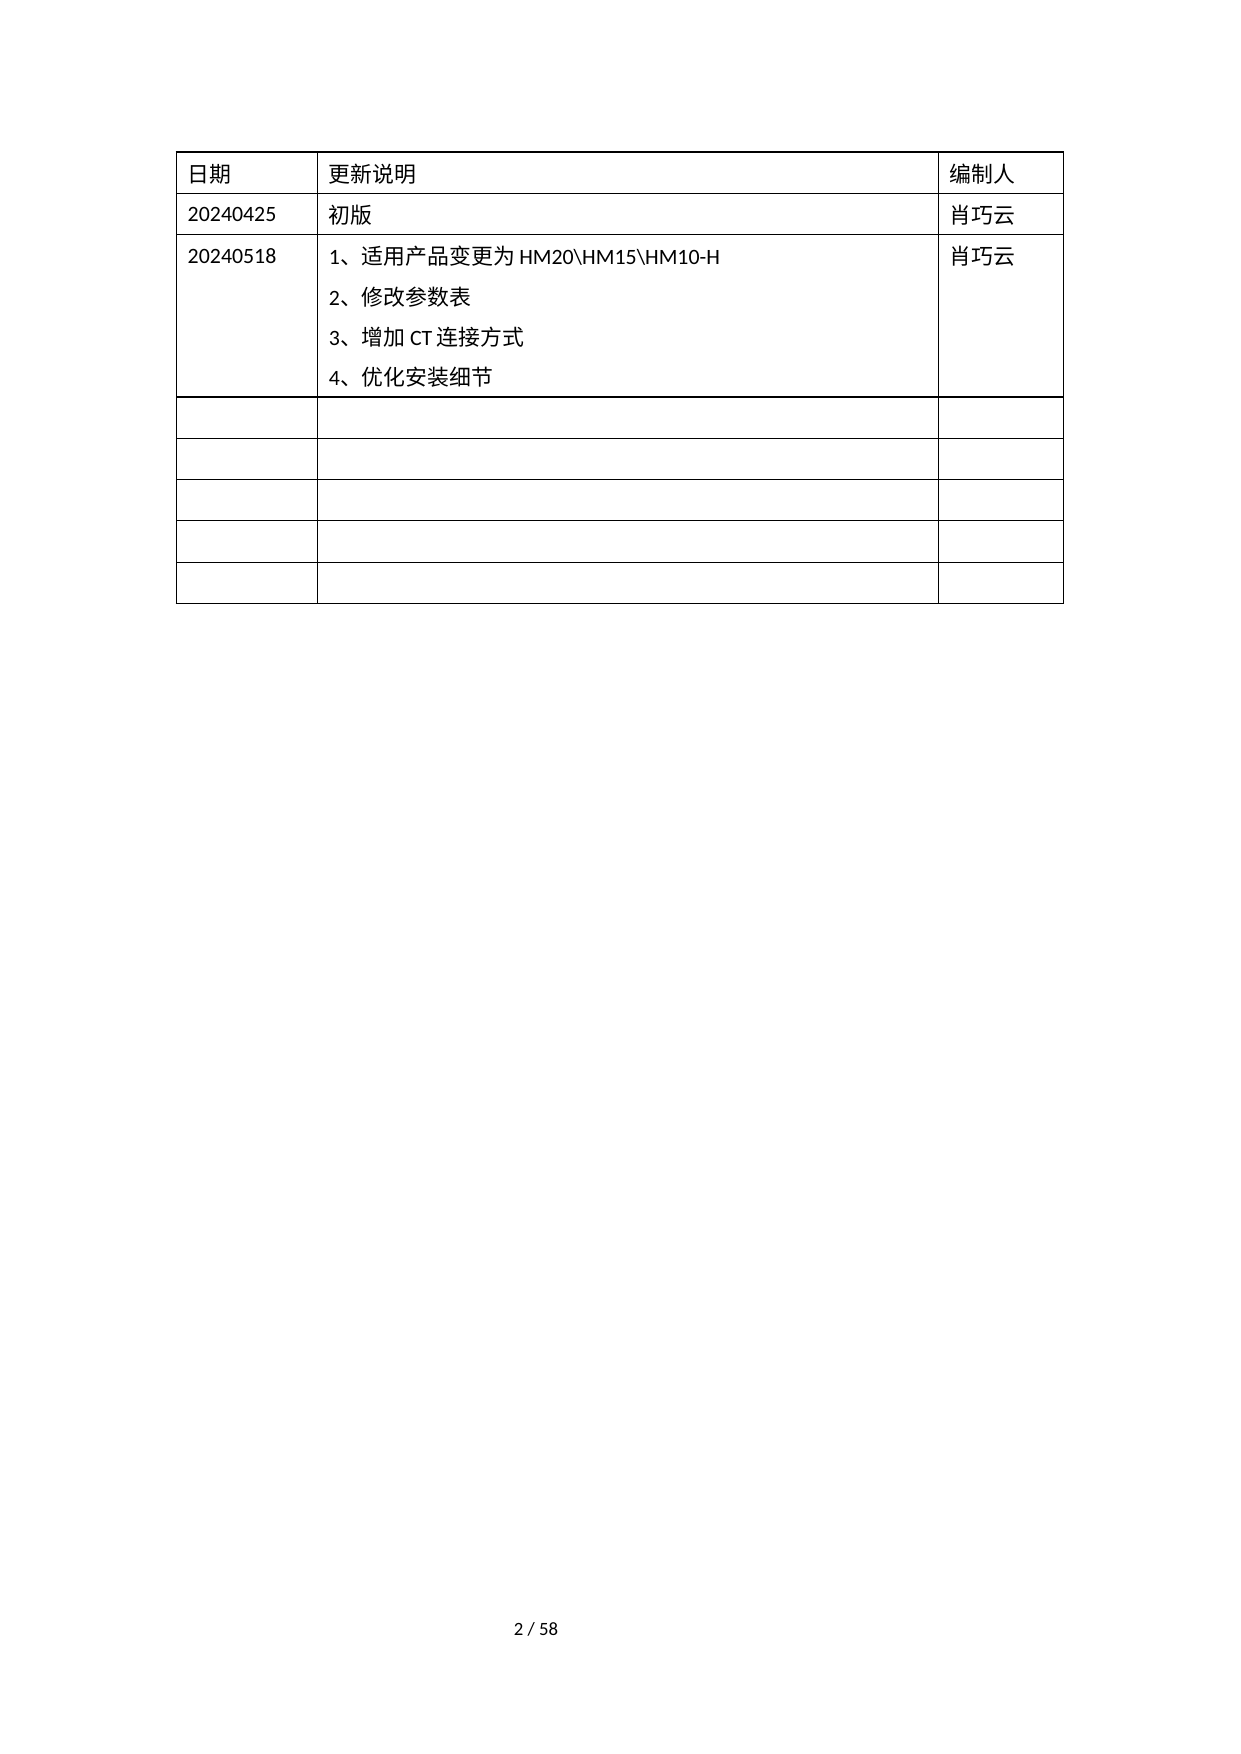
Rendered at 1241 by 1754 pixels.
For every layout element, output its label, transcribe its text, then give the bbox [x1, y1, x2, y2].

table_cell [318, 398, 938, 438]
table_cell 20240518 [177, 235, 317, 396]
table_cell [939, 398, 1063, 438]
table_cell [318, 439, 938, 479]
table_header 编制人 [939, 153, 1063, 193]
table_cell [939, 439, 1063, 479]
table_cell [318, 521, 938, 562]
table_cell [177, 563, 317, 603]
table_cell 肖巧云 [939, 235, 1063, 396]
table_header 更新说明 [318, 153, 938, 193]
table_header 日期 [177, 153, 317, 193]
table_cell [318, 563, 938, 603]
table_cell 适用产品变更为HM20\HM15\HM10-H 修改参数表 增加CT连接方式 优化安装细节 [318, 235, 938, 396]
table_cell 初版 [318, 194, 938, 234]
table_cell 肖巧云 [939, 194, 1063, 234]
table_cell [939, 521, 1063, 562]
table_cell [177, 398, 317, 438]
table_cell [939, 480, 1063, 520]
table_cell [177, 480, 317, 520]
table_cell [177, 521, 317, 562]
table_cell [318, 480, 938, 520]
table_cell [177, 439, 317, 479]
table_cell [939, 563, 1063, 603]
table_cell 20240425 [177, 194, 317, 234]
